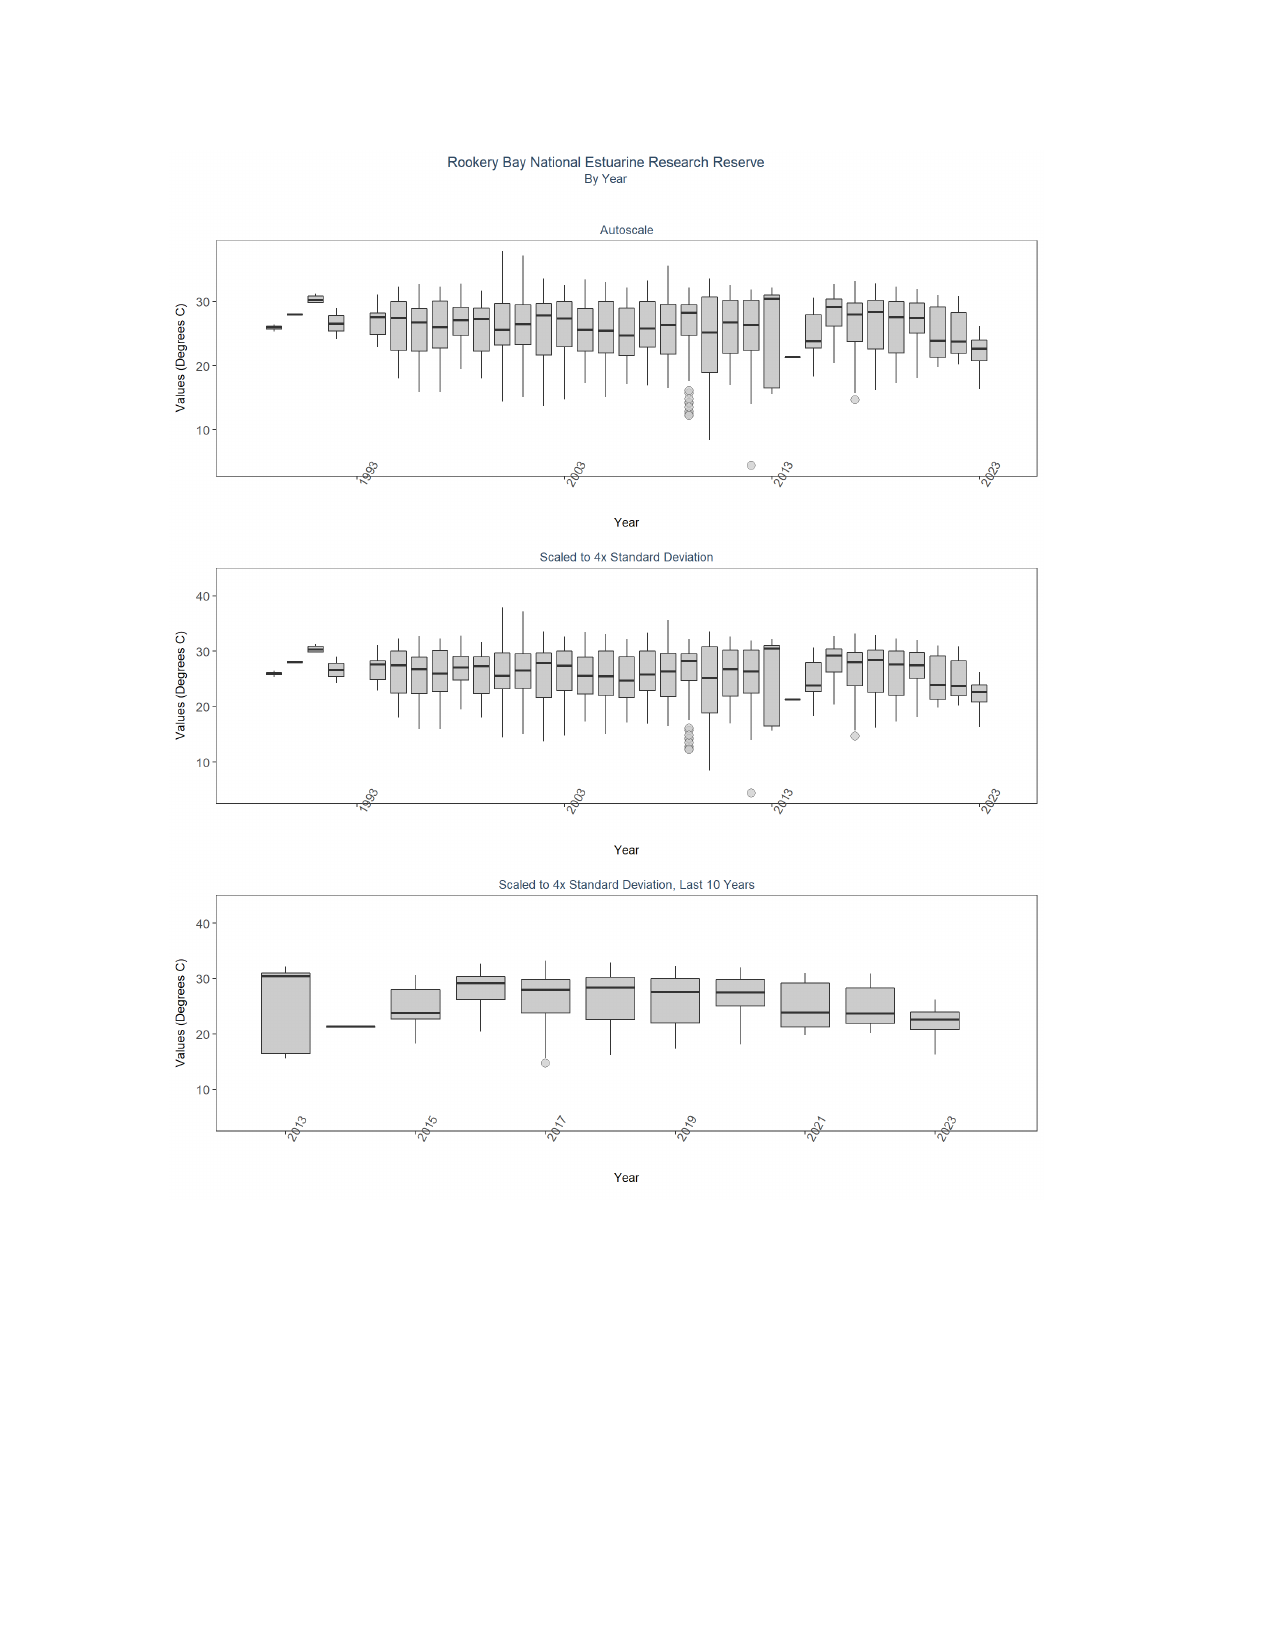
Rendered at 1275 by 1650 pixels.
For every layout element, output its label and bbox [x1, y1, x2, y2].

picture [168, 150, 1044, 1200]
